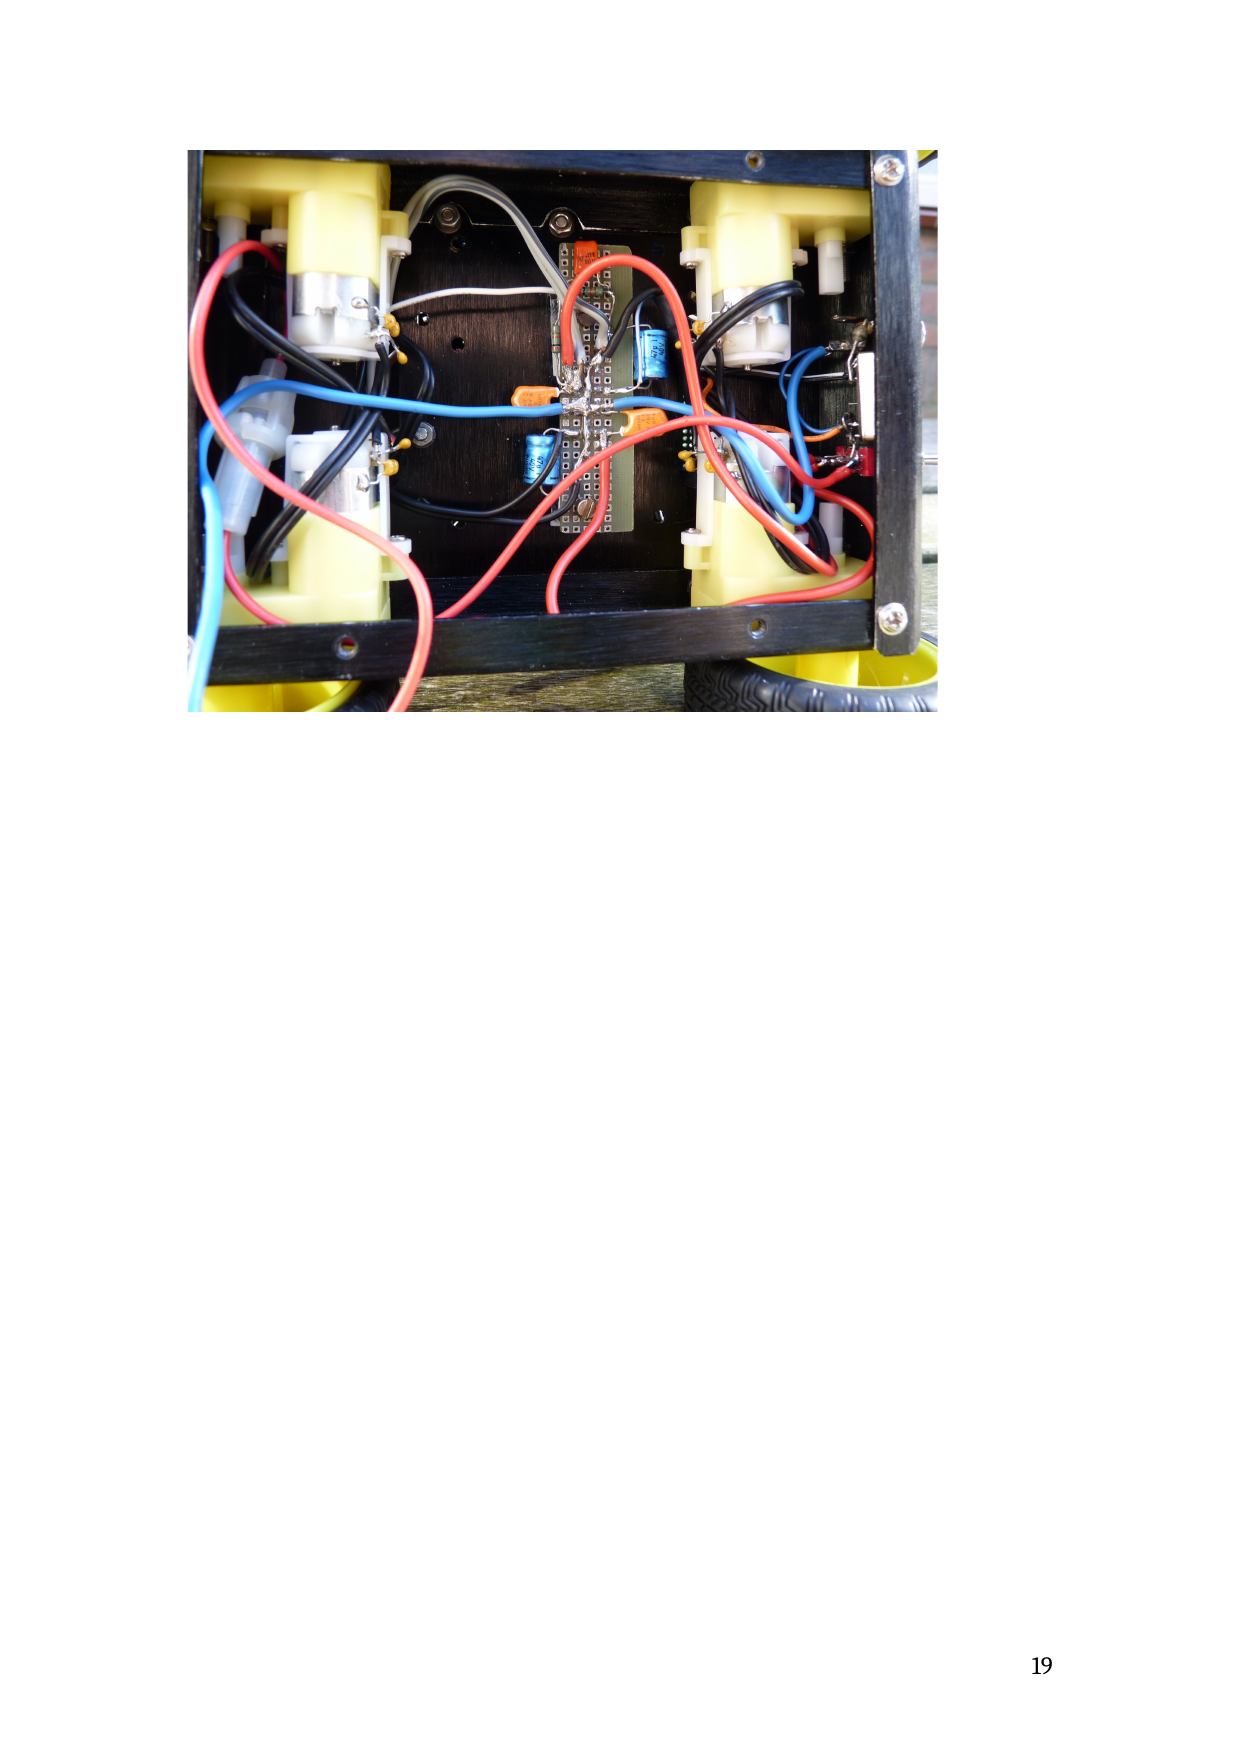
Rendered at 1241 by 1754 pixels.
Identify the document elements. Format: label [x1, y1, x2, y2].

picture [187, 150, 938, 712]
